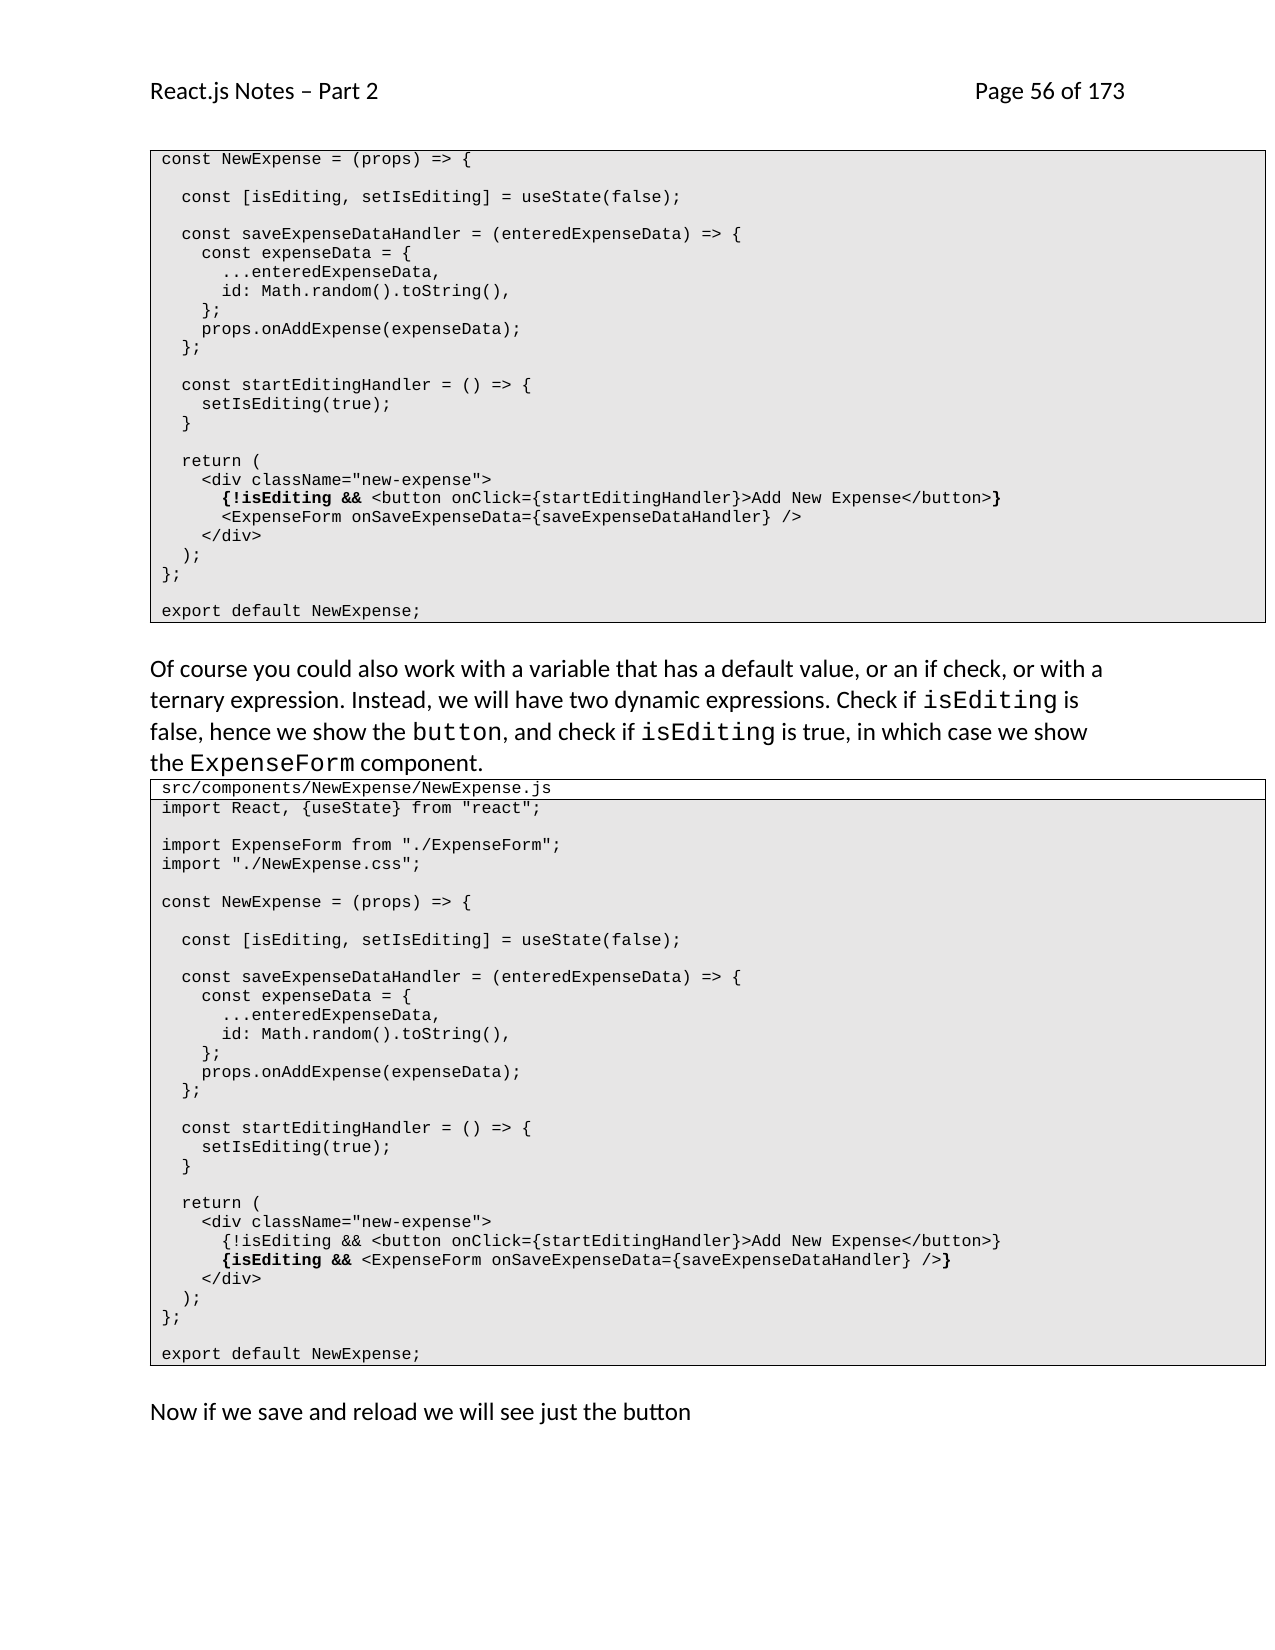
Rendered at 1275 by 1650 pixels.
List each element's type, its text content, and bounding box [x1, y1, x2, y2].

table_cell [151, 151, 1265, 622]
text Now if we save and reload we will see just the button [150, 1396, 1125, 1427]
text Of course you could also work with a variable that has a default value, or an if check, or with a ternary expression. Instead, we will have two dynamic expressions. Check if isEditing is false, hence we show the button, and check if isEditing is true, in which case we show the ExpenseForm component. [150, 653, 1125, 779]
table_header src/components/NewExpense/NewExpense.js [151, 780, 1265, 799]
table_cell import React, {useState} from "react"; import ExpenseForm from "./ExpenseForm"; import "./NewExpense.css"; const NewExpense = (props) => { const [isEditing, setIsEditing] = useState(false); const saveExpenseDataHandler = (enteredExpenseData) => { const expenseData = { ...enteredExpenseData, id: Math.random().toString(), }; props.onAddExpense(expenseData); }; const startEditingHandler = () => { setIsEditing(true); } return ( <div className="new-expense"> {!isEditing && <button onClick={startEditingHandler}>Add New Expense</button>} {isEditing && <ExpenseForm onSaveExpenseData={saveExpenseDataHandler} />} </div> ); }; export default NewExpense; [151, 800, 1265, 1365]
